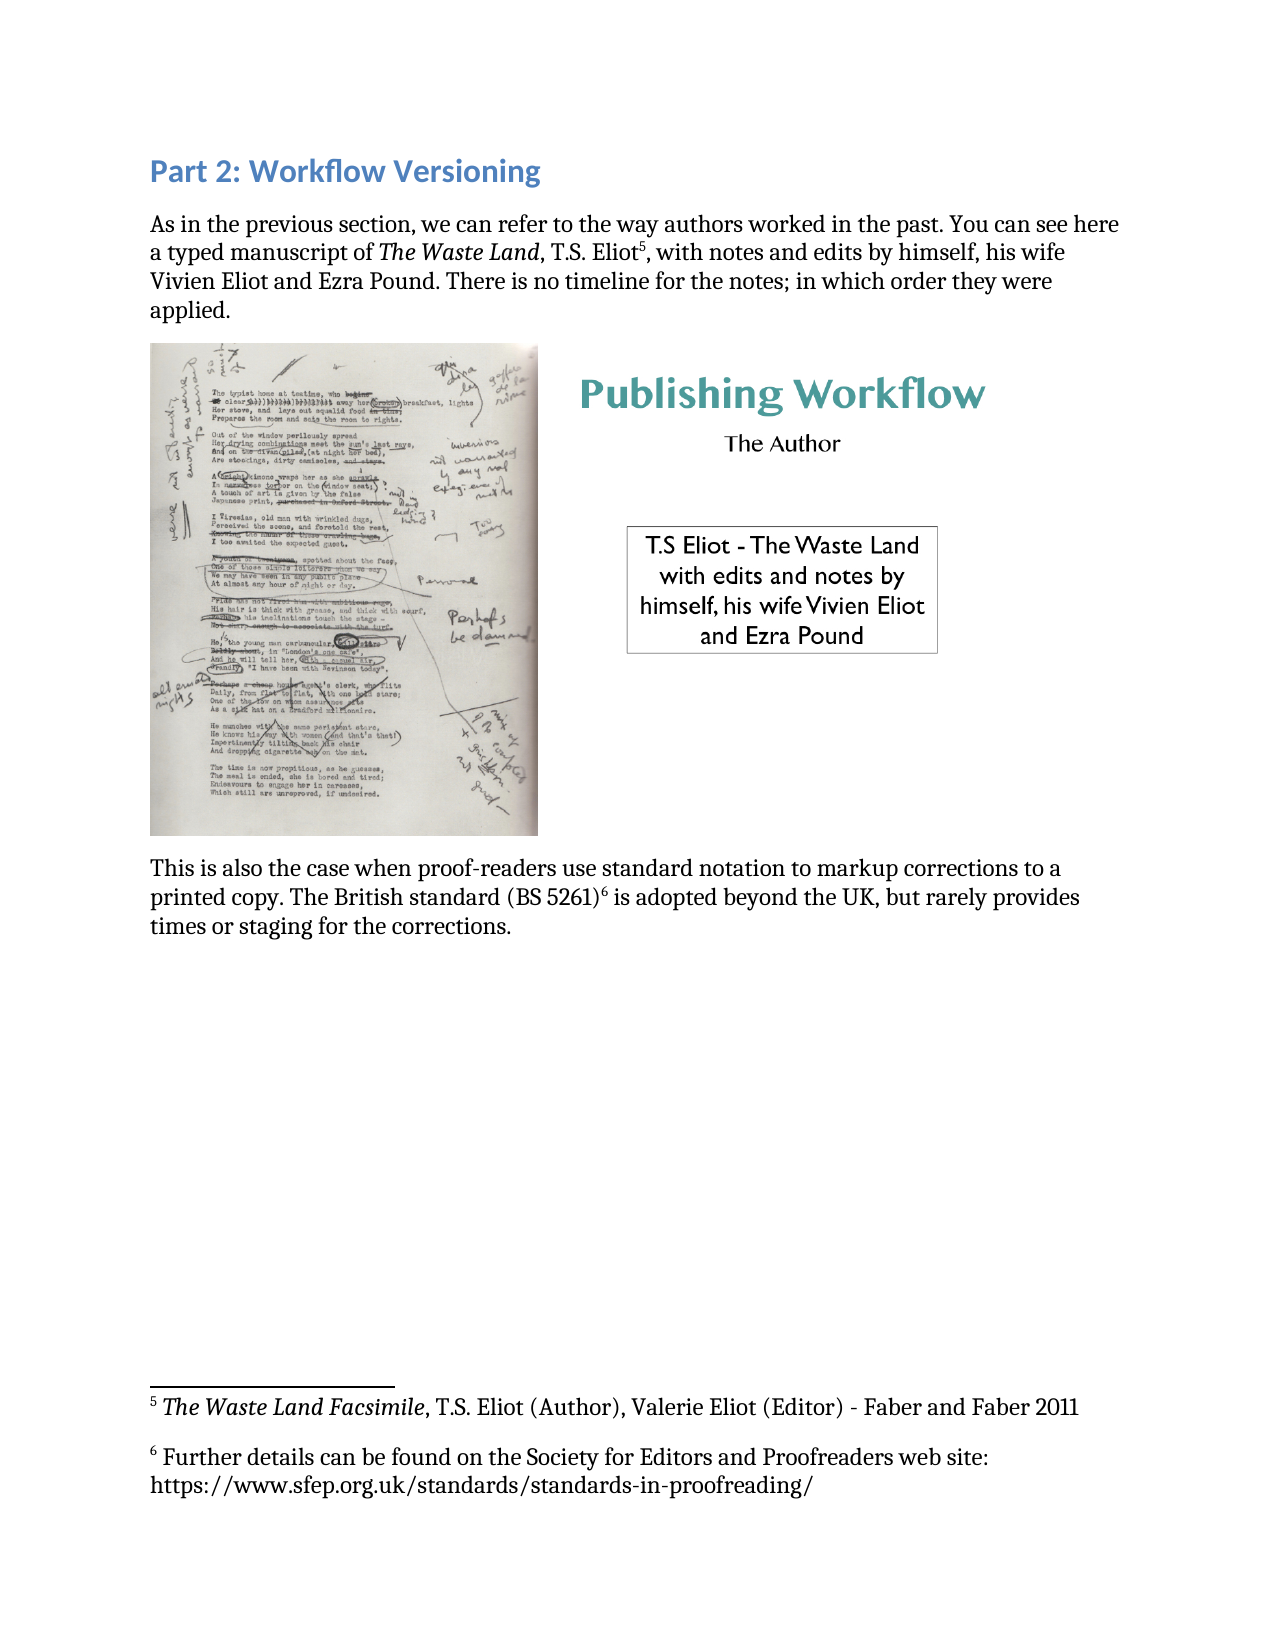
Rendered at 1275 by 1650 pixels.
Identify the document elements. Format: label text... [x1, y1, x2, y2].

subtitle Part 2: Workflow Versioning [150, 150, 1125, 191]
text This is also the case when proof-readers use standard notation to markup corrections to a printed copy. The British standard (BS 5261) is adopted beyond the UK, but rarely provides times or staging for the corrections. [150, 854, 1125, 940]
text As in the previous section, we can refer to the way authors worked in the past. You can see here a typed manuscript of The Waste Land, T.S. Eliot, with notes and edits by himself, his wife Vivien Eliot and Ezra Pound. There is no timeline for the notes; in which order they were applied. [150, 209, 1125, 324]
picture [150, 343, 1025, 836]
